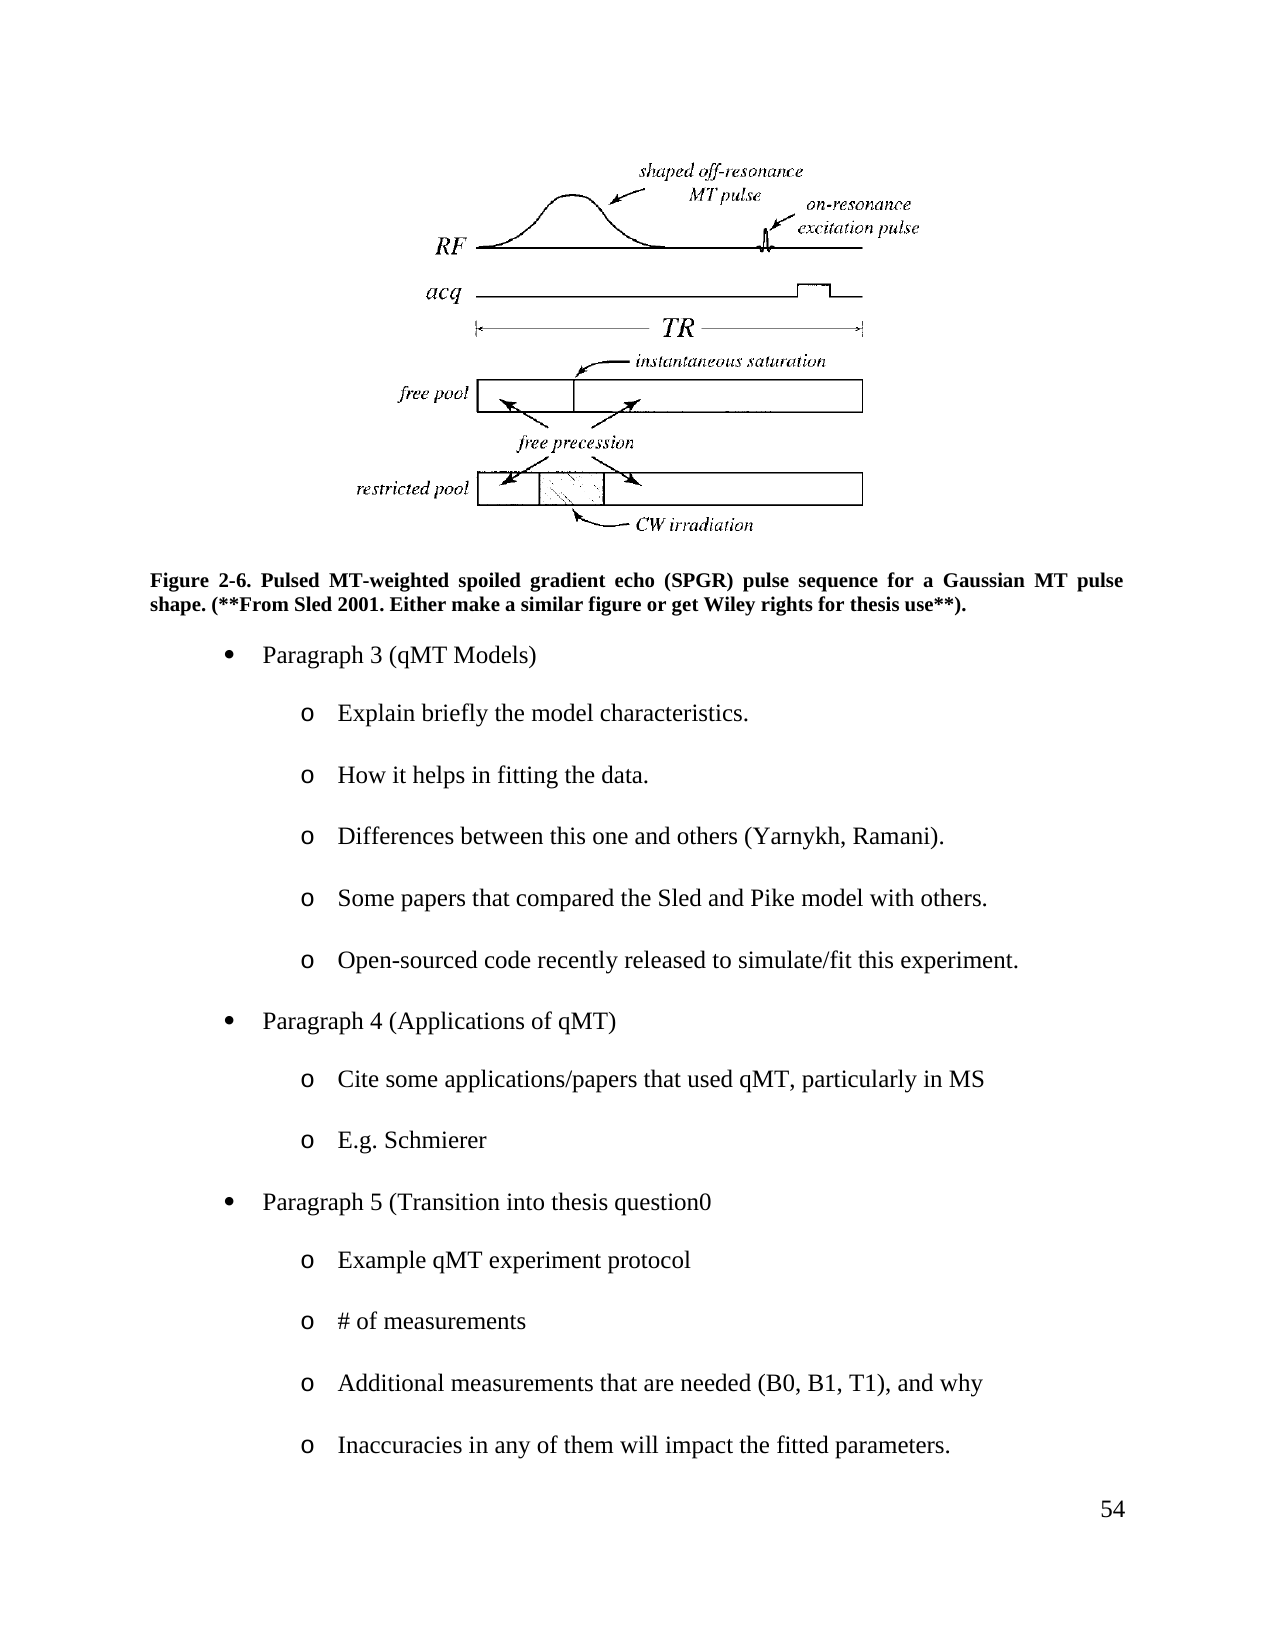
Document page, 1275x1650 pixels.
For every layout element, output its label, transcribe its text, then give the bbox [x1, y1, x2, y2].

picture [352, 150, 923, 543]
list Inaccuracies in any of them will impact the fitted parameters. [300, 1430, 1125, 1461]
list How it helps in fitting the data. [300, 760, 1125, 791]
list Differences between this one and others (Yarnykh, Ramani). [300, 821, 1125, 852]
list Paragraph 5 (Transition into thesis question0 [225, 1187, 1125, 1216]
list Paragraph 4 (Applications of qMT) [225, 1006, 1125, 1035]
list E.g. Schmierer [300, 1126, 1125, 1156]
list Cite some applications/papers that used qMT, particularly in MS [300, 1064, 1125, 1095]
list Additional measurements that are needed (B0, B1, T1), and why [300, 1368, 1125, 1399]
list # of measurements [300, 1306, 1125, 1337]
list Some papers that compared the Sled and Pike model with others. [300, 883, 1125, 914]
list Paragraph 3 (qMT Models) [225, 641, 1125, 669]
text Figure -. Pulsed MT-weighted spoiled gradient echo (SPGR) pulse sequence for a Gaussian MT pulse shape. (**From Sled 2001. Either make a similar figure or get Wiley rights for thesis use**). [150, 567, 1125, 616]
list Open-sourced code recently released to simulate/fit this experiment. [300, 945, 1125, 976]
list Example qMT experiment protocol [300, 1245, 1125, 1276]
list Explain briefly the model characteristics. [300, 698, 1125, 729]
